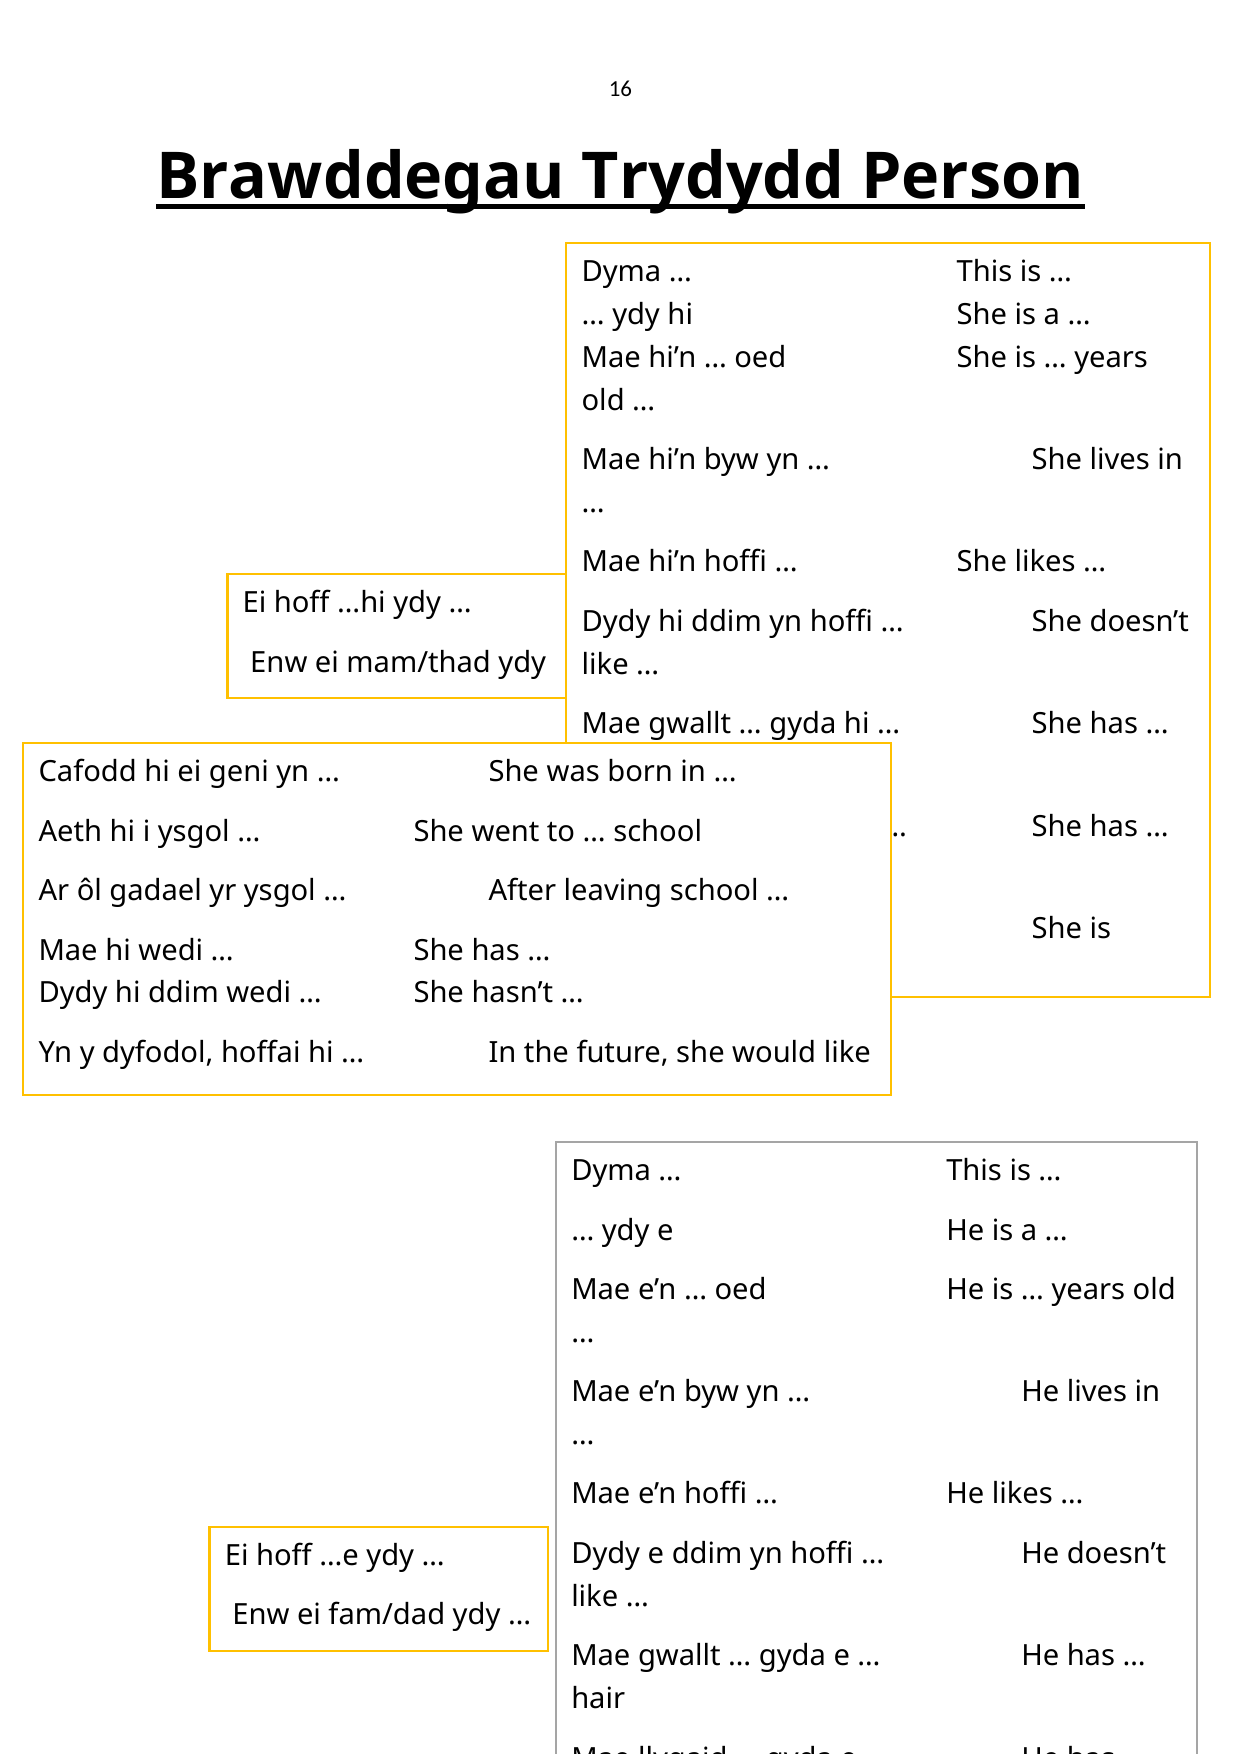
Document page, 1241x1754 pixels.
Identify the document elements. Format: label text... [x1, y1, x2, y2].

text Brawddegau Trydydd Person [75, 130, 1165, 218]
